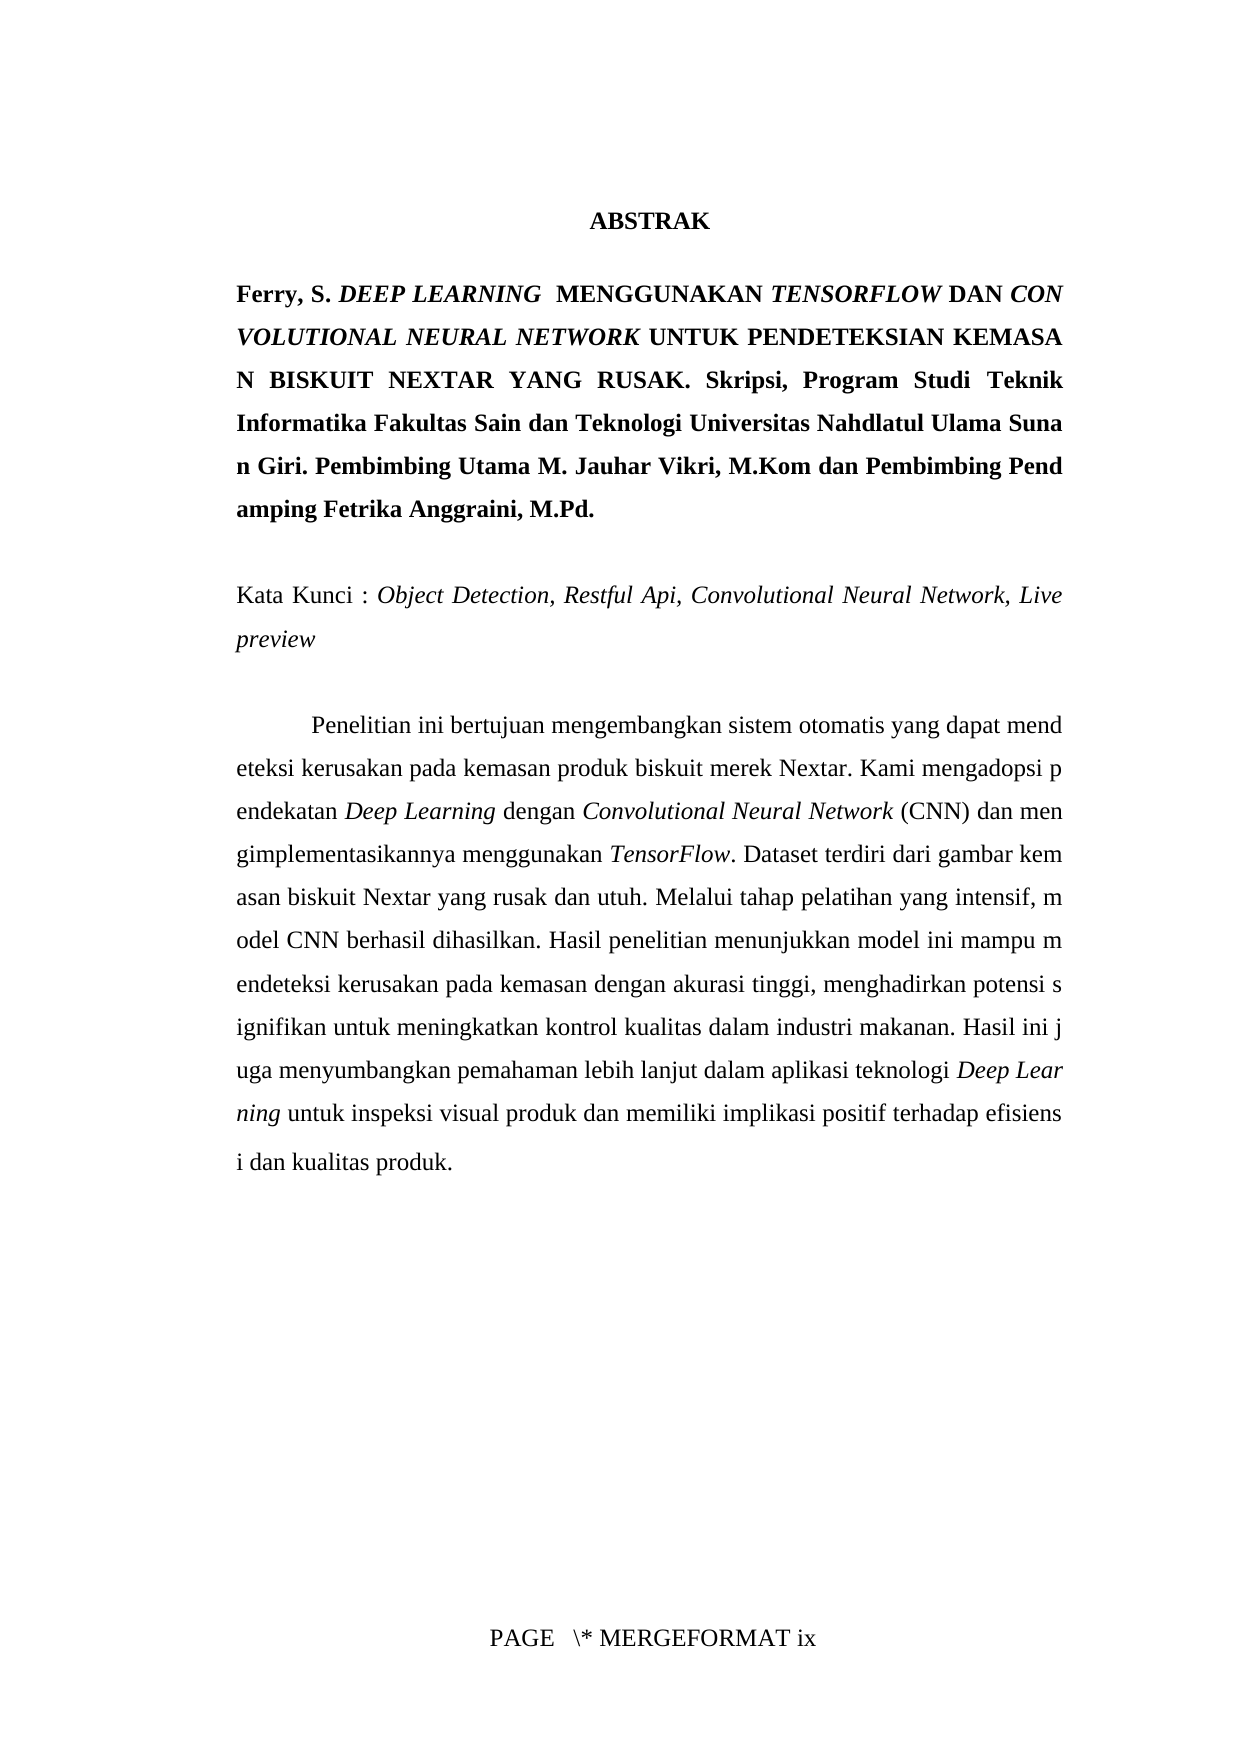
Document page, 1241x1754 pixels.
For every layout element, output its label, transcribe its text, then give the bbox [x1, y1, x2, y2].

text Penelitian ini bertujuan mengembangkan sistem otomatis yang dapat mendeteksi kerusakan pada kemasan produk biskuit merek Nextar. Kami mengadopsi pendekatan Deep Learning dengan Convolutional Neural Network (CNN) dan mengimplementasikannya menggunakan TensorFlow. Dataset terdiri dari gambar kemasan biskuit Nextar yang rusak dan utuh. Melalui tahap pelatihan yang intensif, model CNN berhasil dihasilkan. Hasil penelitian menunjukkan model ini mampu mendeteksi kerusakan pada kemasan dengan akurasi tinggi, menghadirkan potensi signifikan untuk meningkatkan kontrol kualitas dalam industri makanan. Hasil ini juga menyumbangkan pemahaman lebih lanjut dalam aplikasi teknologi Deep Learning untuk inspeksi visual produk dan memiliki implikasi positif terhadap efisiensi dan kualitas produk. [236, 710, 1063, 1177]
text Kata Kunci : Object Detection, Restful Api, Convolutional Neural Network, Live preview [236, 581, 1063, 652]
subtitle ABSTRAK [236, 206, 1063, 235]
text Ferry, S. DEEP LEARNING MENGGUNAKAN TENSORFLOW DAN CONVOLUTIONAL NEURAL NETWORK UNTUK PENDETEKSIAN KEMASAN BISKUIT NEXTAR YANG RUSAK. Skripsi, Program Studi Teknik Informatika Fakultas Sain dan Teknologi Universitas Nahdlatul Ulama Sunan Giri. Pembimbing Utama M. Jauhar Vikri, M.Kom dan Pembimbing Pendamping Fetrika Anggraini, M.Pd. [236, 279, 1063, 523]
